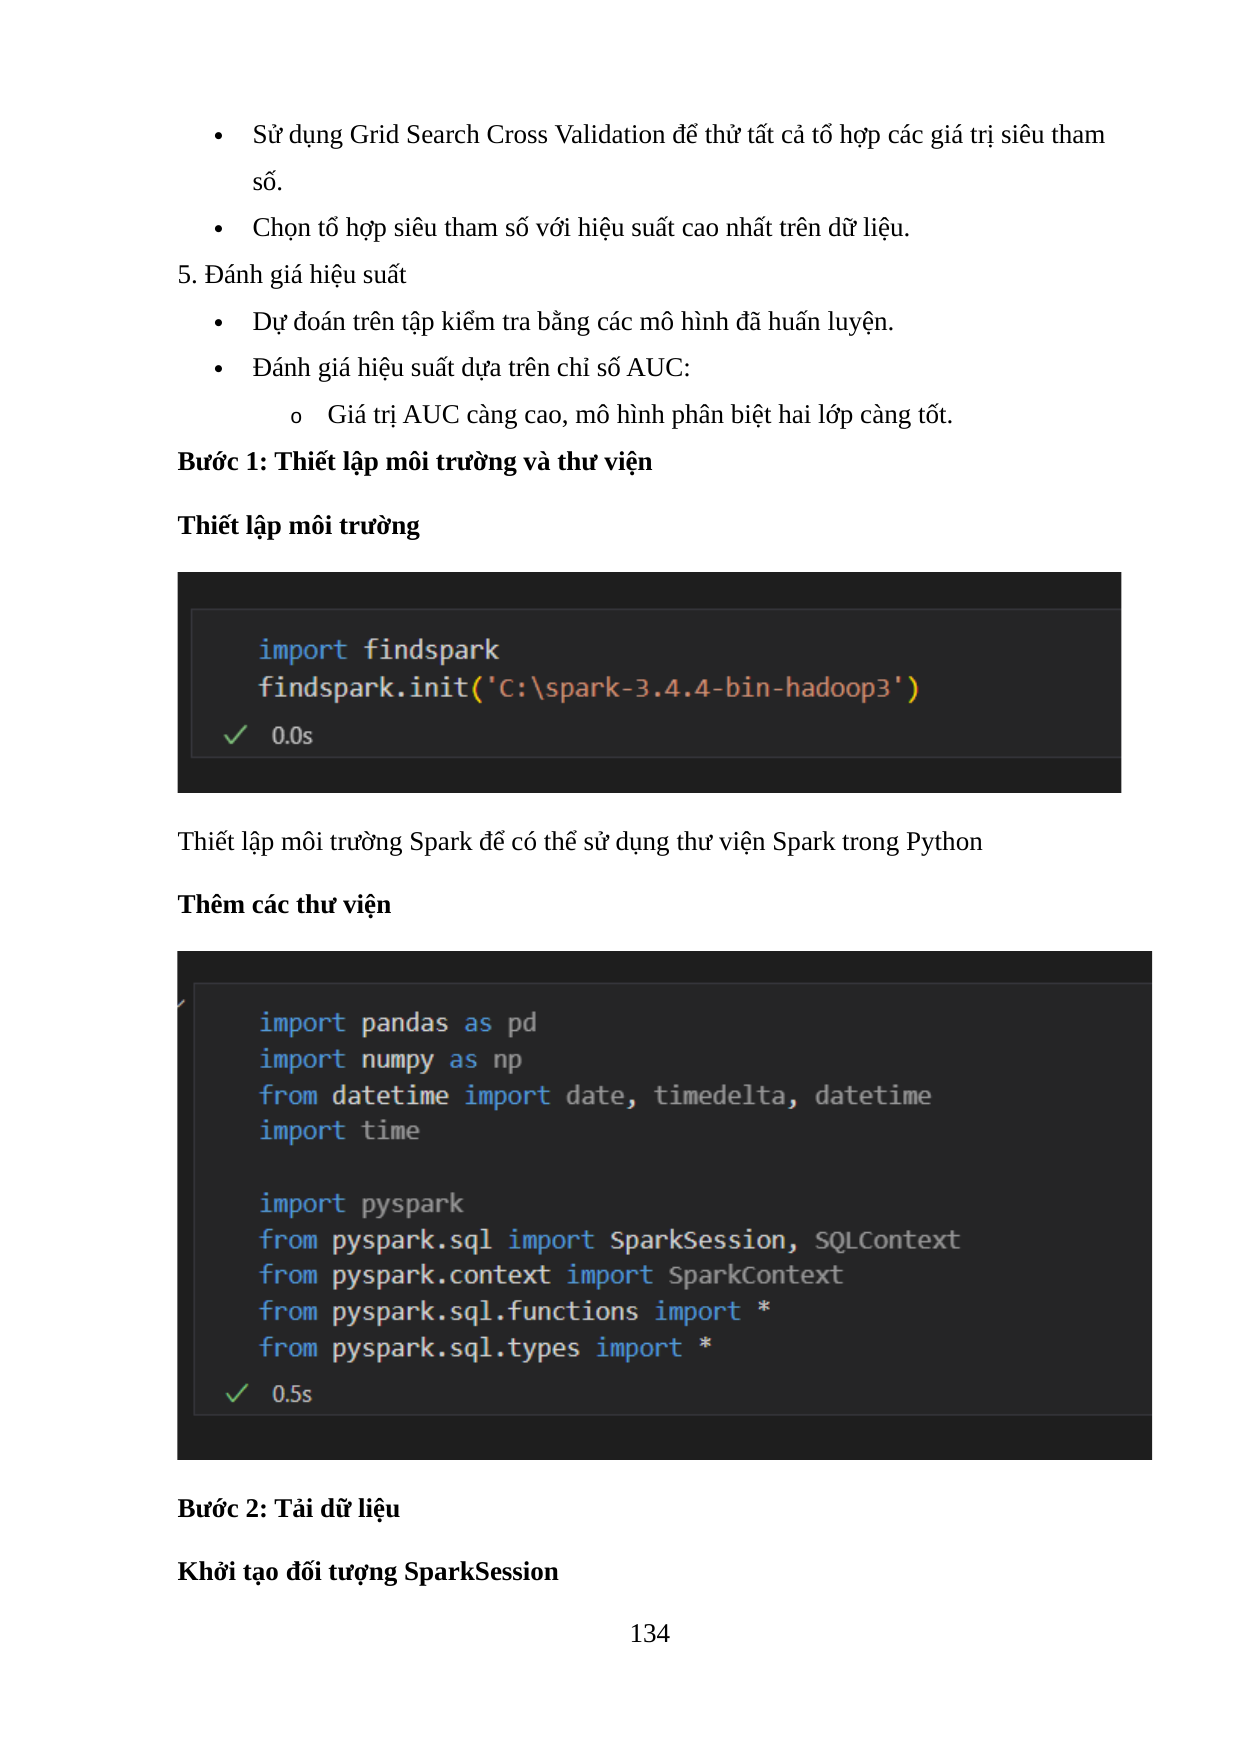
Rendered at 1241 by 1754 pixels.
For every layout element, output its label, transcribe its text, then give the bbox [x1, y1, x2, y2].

picture [177, 951, 1153, 1460]
text Thiết lập môi trường [177, 509, 1122, 540]
text Thiết lập môi trường Spark để có thể sử dụng thư viện Spark trong Python [177, 824, 1122, 856]
list Giá trị AUC càng cao, mô hình phân biệt hai lớp càng tốt. [290, 398, 1122, 430]
list Dự đoán trên tập kiểm tra bằng các mô hình đã huấn luyện. [215, 305, 1122, 336]
list Sử dụng Grid Search Cross Validation để thử tất cả tổ hợp các giá trị siêu tham số. [215, 118, 1122, 196]
text Bước 2: Tải dữ liệu [177, 1492, 1122, 1523]
list Chọn tổ hợp siêu tham số với hiệu suất cao nhất trên dữ liệu. [215, 211, 1122, 243]
text Khởi tạo đối tượng SparkSession [177, 1556, 1122, 1587]
text Thêm các thư viện [177, 888, 1122, 919]
text 5. Đánh giá hiệu suất [177, 258, 1122, 289]
list Đánh giá hiệu suất dựa trên chỉ số AUC: [215, 351, 1122, 383]
picture [177, 572, 1122, 793]
text Bước 1: Thiết lập môi trường và thư viện [177, 445, 1122, 477]
